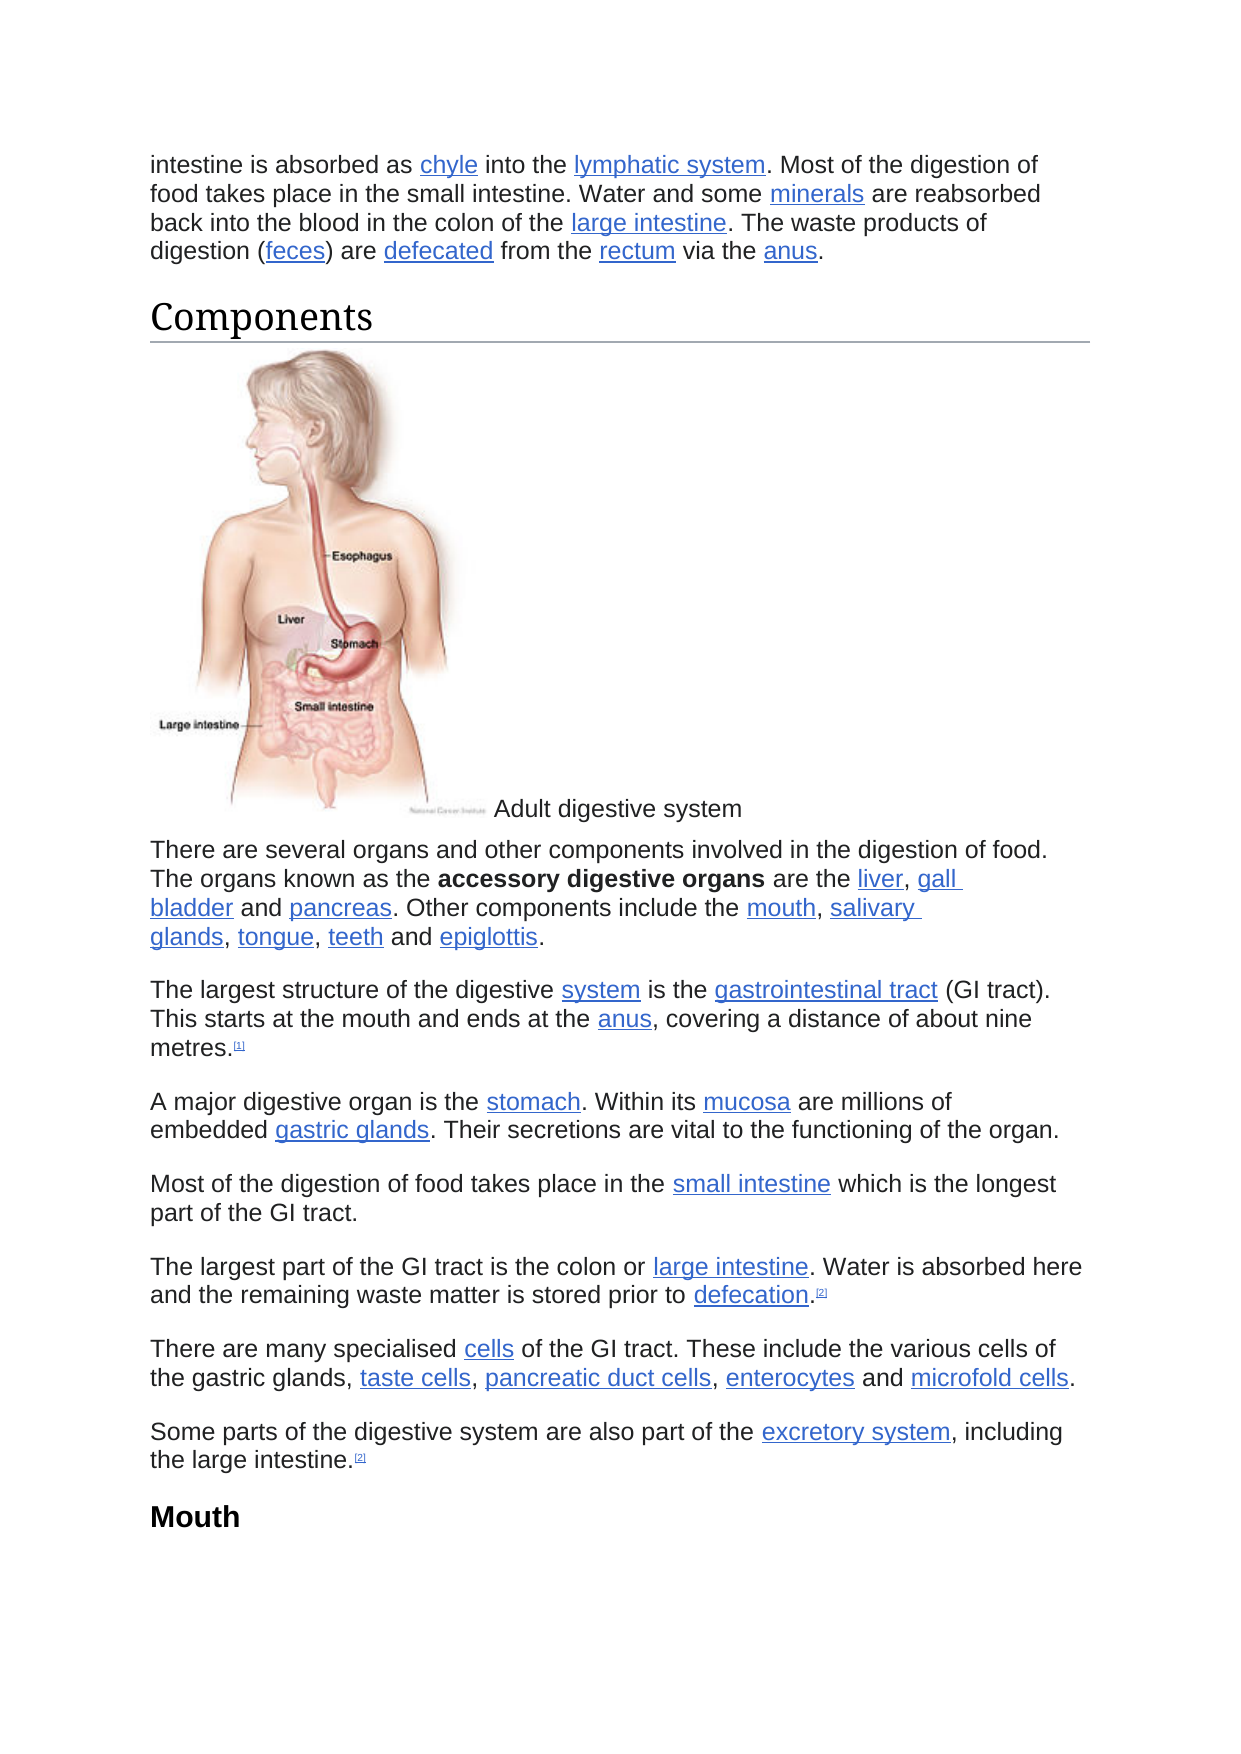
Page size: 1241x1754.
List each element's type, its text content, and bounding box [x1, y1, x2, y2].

text The largest part of the GI tract is the colon or large intestine. Water is absorbed here and the remaining waste matter is stored prior to defecation.[2] [150, 1252, 1090, 1309]
text Components [150, 290, 1090, 341]
text Most of the digestion of food takes place in the small intestine which is the longest part of the GI tract. [150, 1169, 1090, 1227]
text There are many specialised cells of the GI tract. These include the various cells of the gastric glands, taste cells, pancreatic duct cells, enterocytes and microfold cells. [150, 1334, 1090, 1392]
text A major digestive organ is the stomach. Within its mucosa are millions of embedded gastric glands. Their secretions are vital to the functioning of the organ. [150, 1087, 1090, 1144]
text The largest structure of the digestive system is the gastrointestinal tract (GI tract). This starts at the mouth and ends at the anus, covering a distance of about nine metres.[1] [150, 975, 1090, 1062]
text Mouth [150, 1499, 1090, 1534]
picture [150, 348, 494, 818]
text There are several organs and other components involved in the digestion of food. The organs known as the accessory digestive organs are the liver, gall bladder and pancreas. Other components include the mouth, salivary glands, tongue, teeth and epiglottis. [150, 835, 1090, 950]
text Some parts of the digestive system are also part of the excretory system, including the large intestine.[2] [150, 1417, 1090, 1474]
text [150, 150, 1090, 265]
